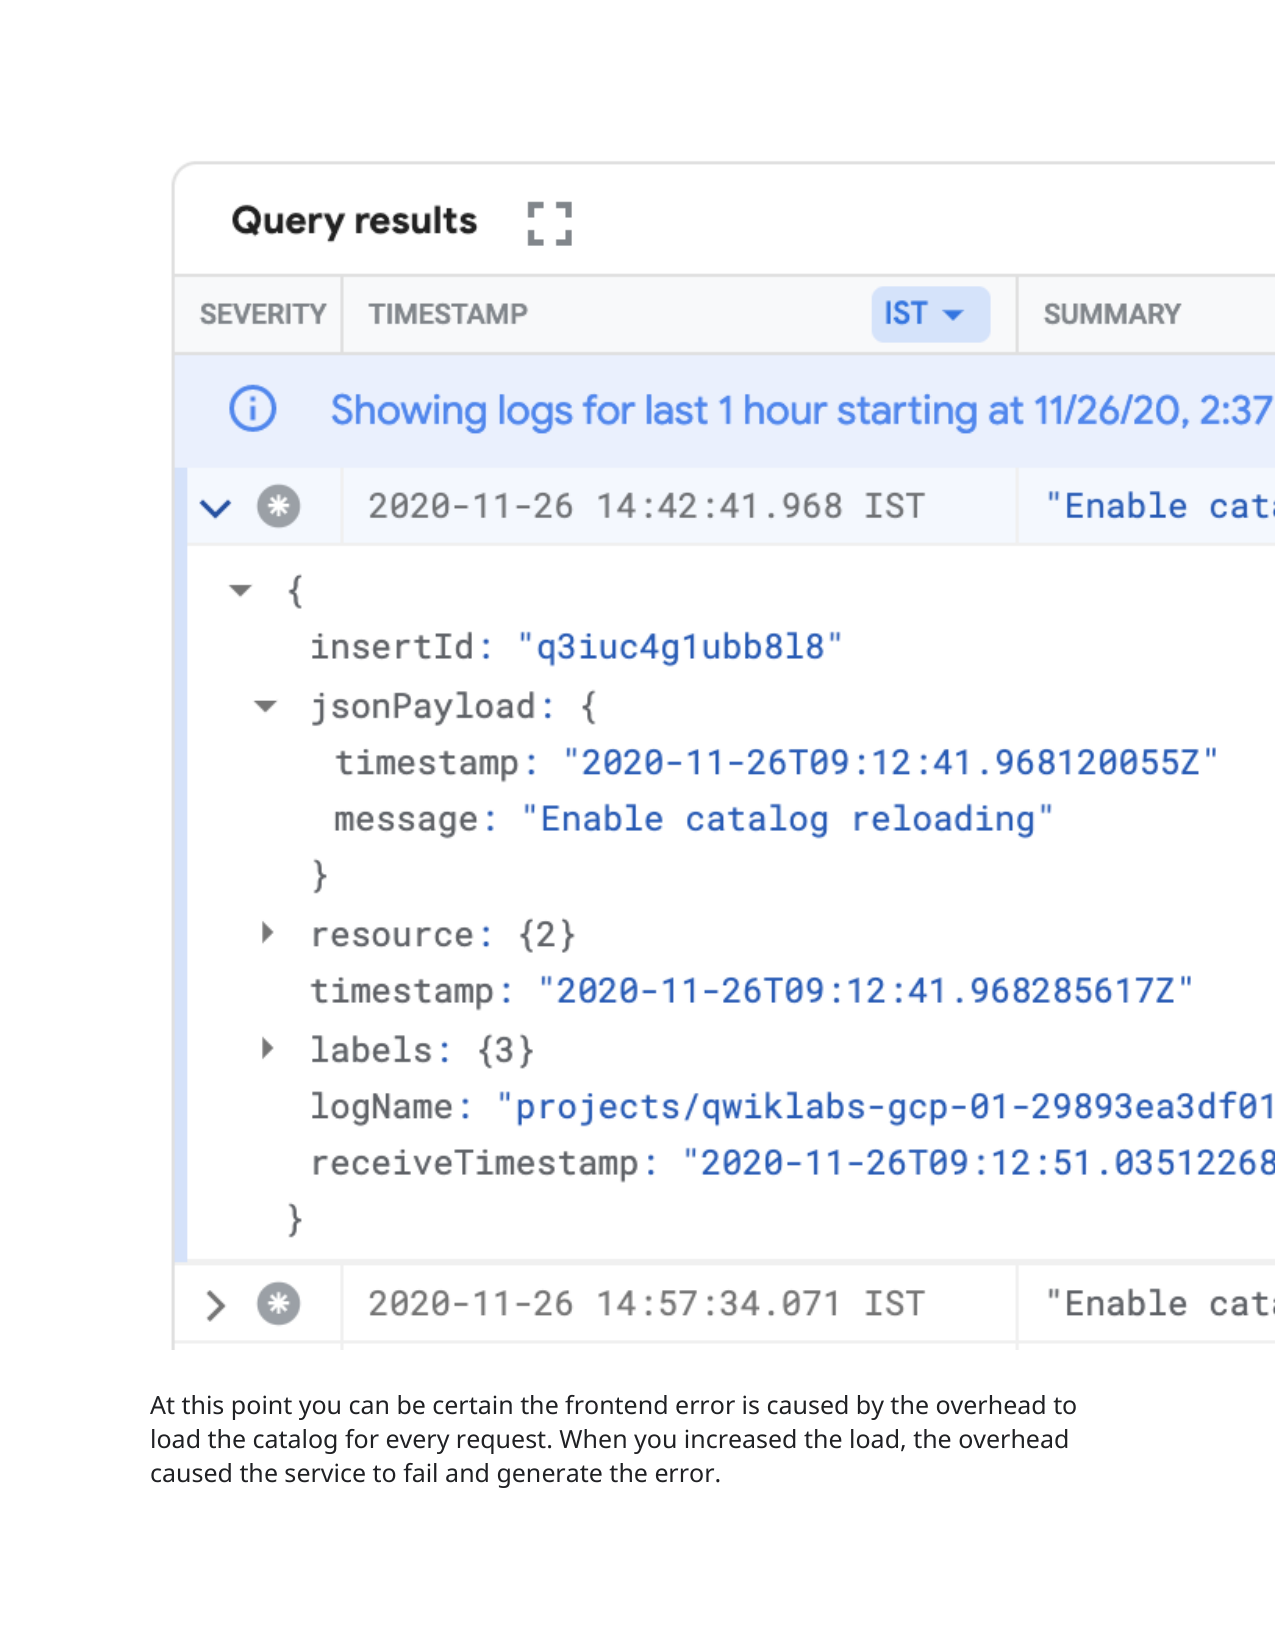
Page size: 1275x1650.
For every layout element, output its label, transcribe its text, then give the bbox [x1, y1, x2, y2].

picture [150, 150, 1275, 1350]
text At this point you can be certain the frontend error is caused by the overhead to load the catalog for every request. When you increased the load, the overhead caused the service to fail and generate the error. [150, 1387, 1125, 1490]
